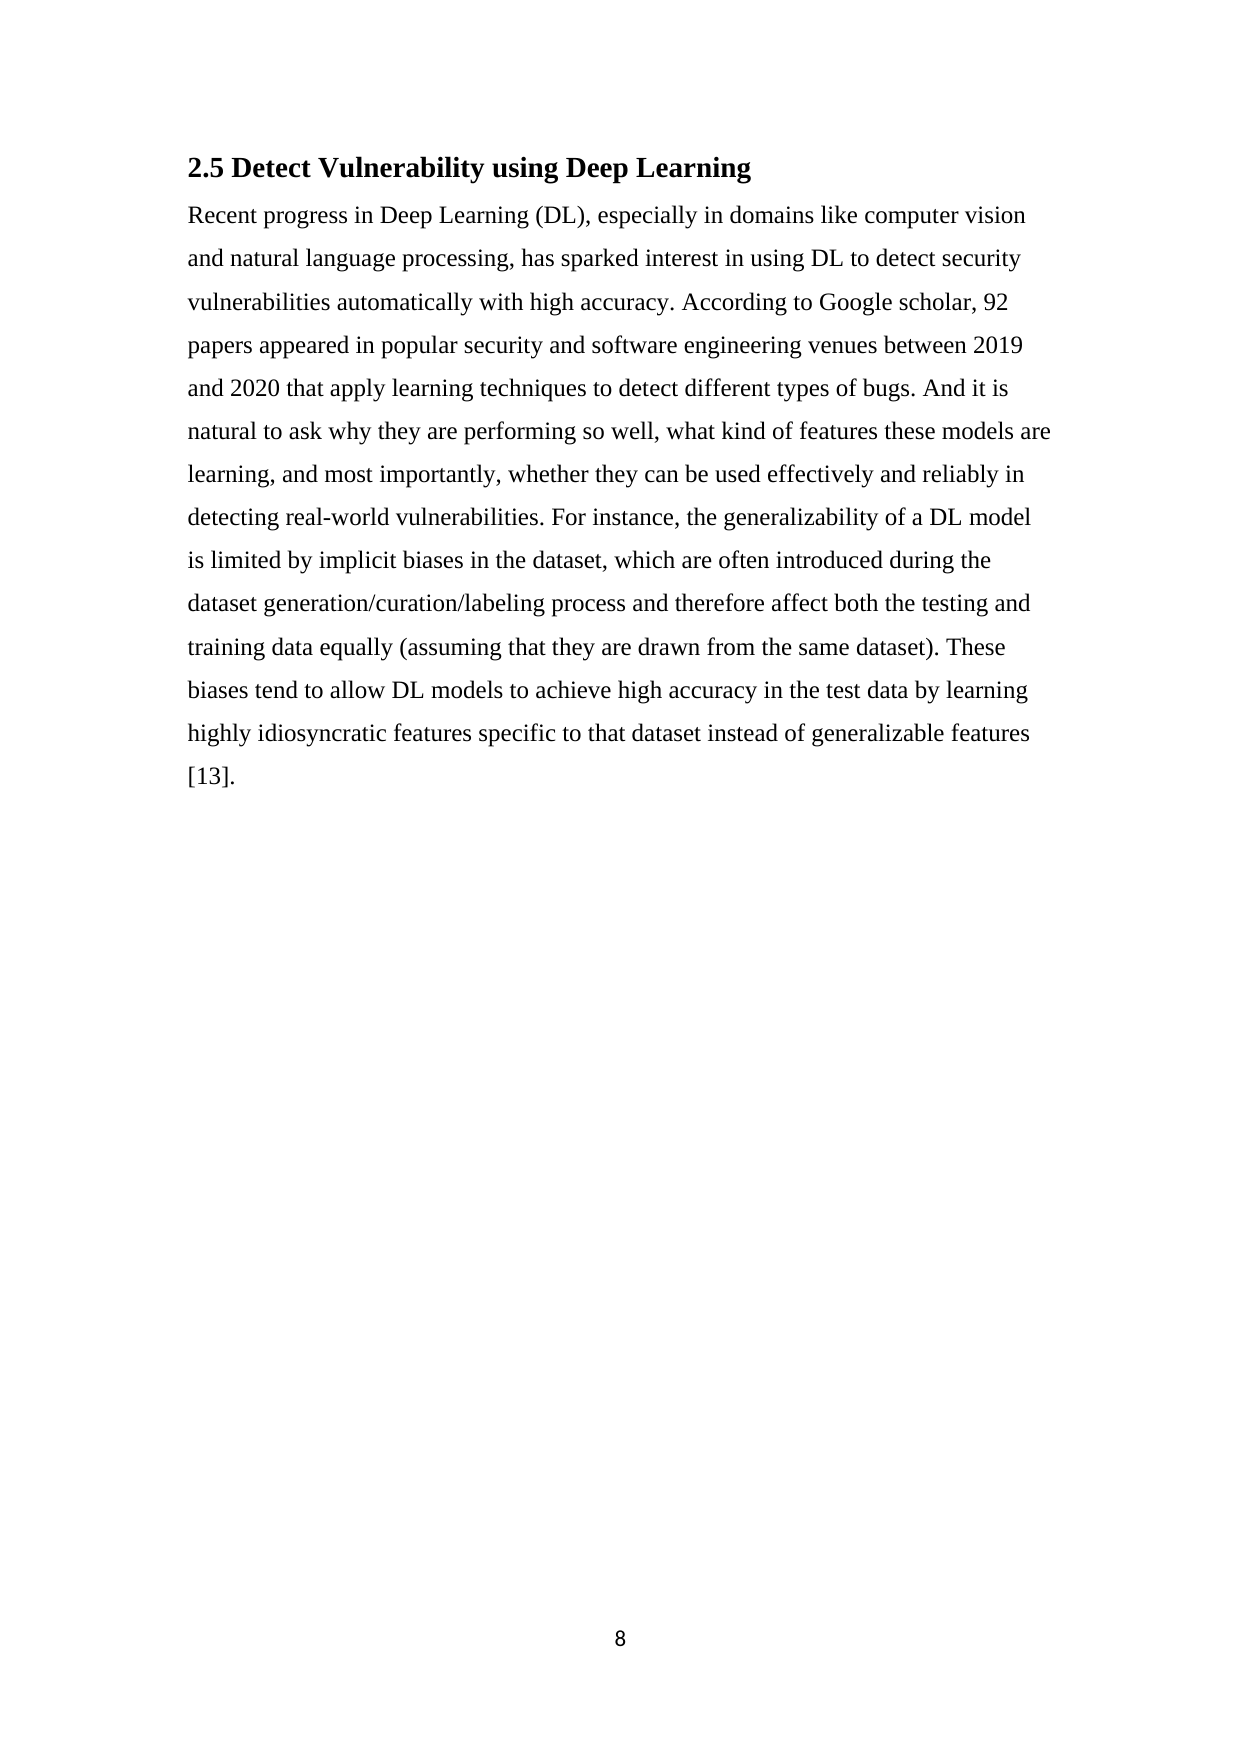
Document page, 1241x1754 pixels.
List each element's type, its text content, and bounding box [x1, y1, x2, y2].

subtitle 2.5 Detect Vulnerability using Deep Learning [187, 150, 1053, 183]
text Recent progress in Deep Learning (DL), especially in domains like computer vision and natural language processing, has sparked interest in using DL to detect security vulnerabilities automatically with high accuracy. According to Google scholar, 92 papers appeared in popular security and software engineering venues between 2019 and 2020 that apply learning techniques to detect different types of bugs. And it is natural to ask why they are performing so well, what kind of features these models are learning, and most importantly, whether they can be used effectively and reliably in detecting real-world vulnerabilities. For instance, the generalizability of a DL model is limited by implicit biases in the dataset, which are often introduced during the dataset generation/curation/labeling process and therefore affect both the testing and training data equally (assuming that they are drawn from the same dataset). These biases tend to allow DL models to achieve high accuracy in the test data by learning highly idiosyncratic features specific to that dataset instead of generalizable features . [187, 200, 1053, 790]
